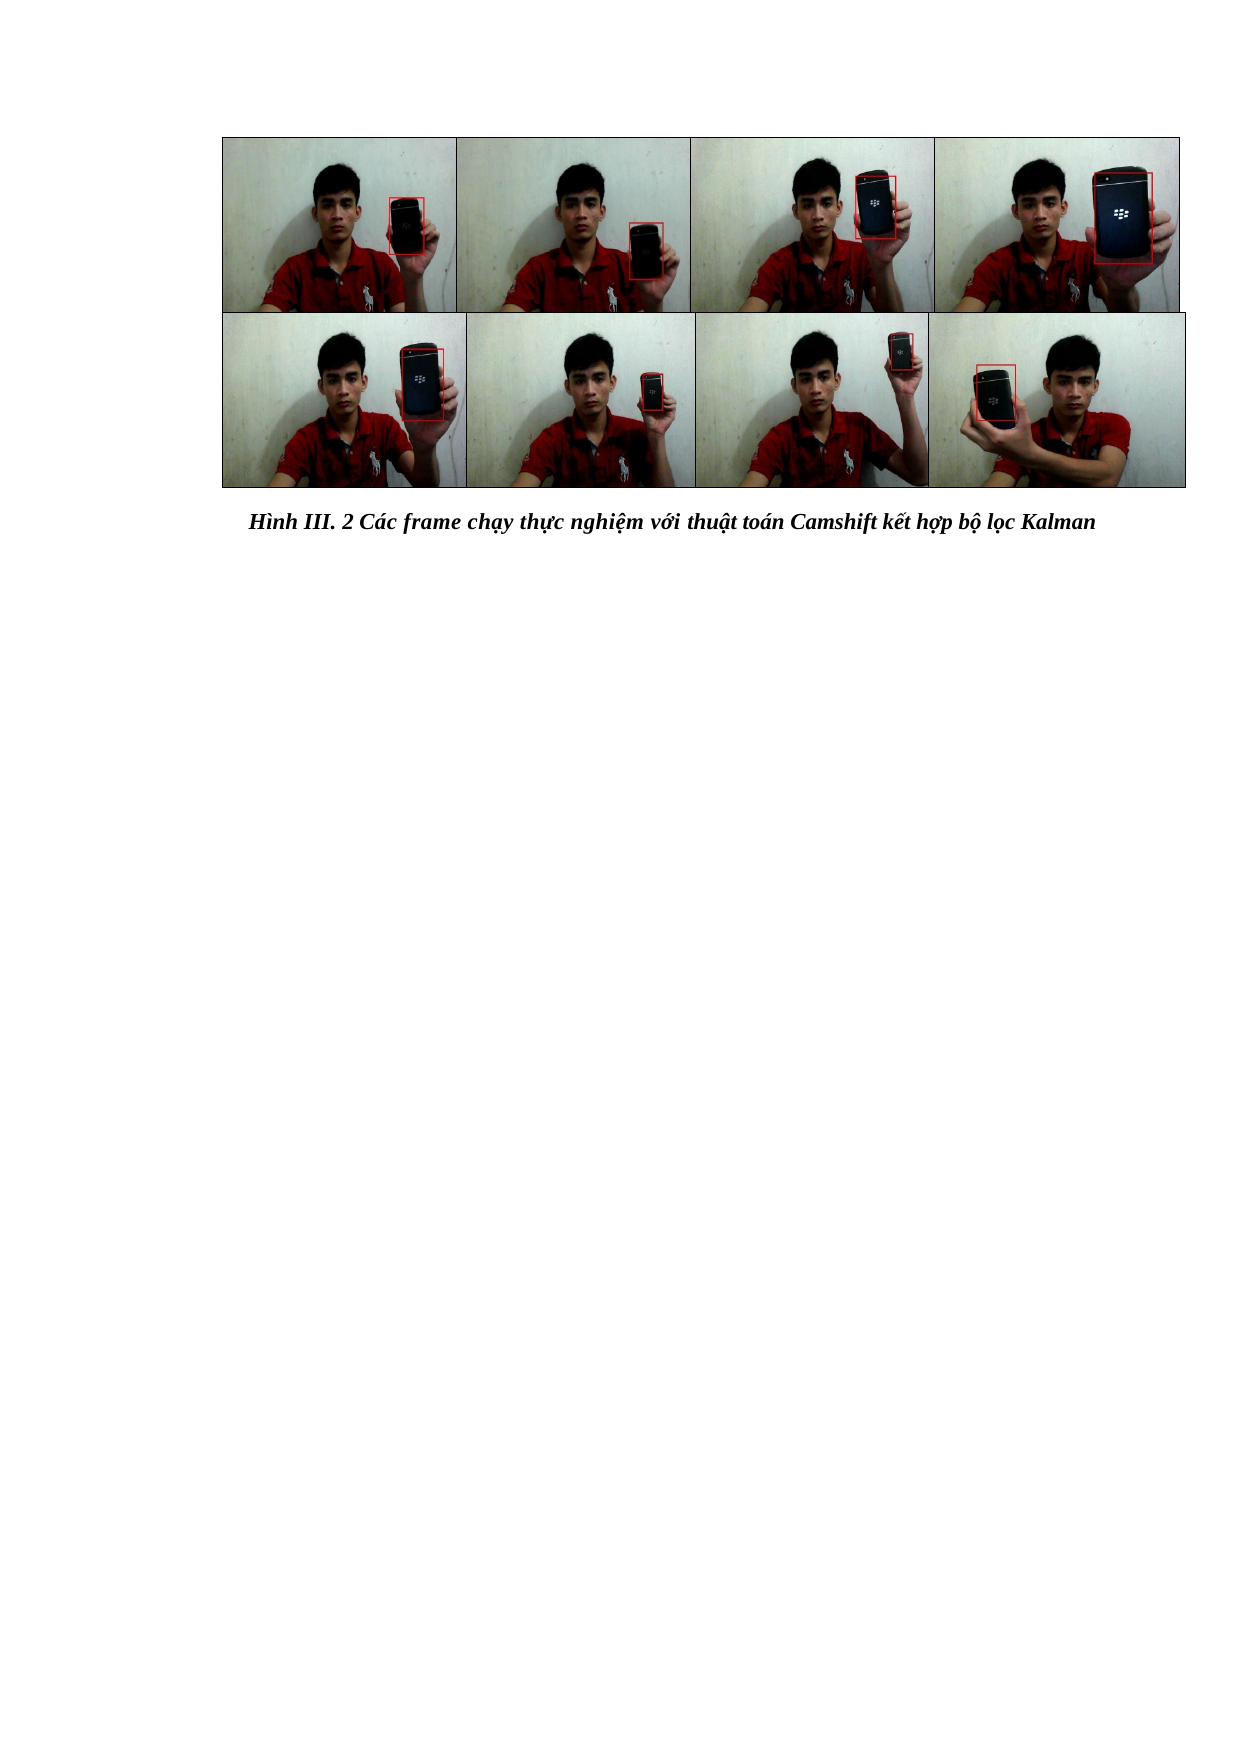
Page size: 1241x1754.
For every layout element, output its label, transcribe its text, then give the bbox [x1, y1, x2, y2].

picture [696, 313, 928, 487]
picture [691, 138, 934, 312]
picture [467, 313, 695, 487]
picture [223, 138, 456, 312]
picture [935, 138, 1179, 312]
picture [457, 138, 690, 312]
picture [929, 313, 1185, 487]
picture [223, 313, 466, 487]
text Hình III. 2 Các frame chạy thực nghiệm với thuật toán Camshift kết hợp bộ lọc Kalman [177, 508, 1122, 535]
